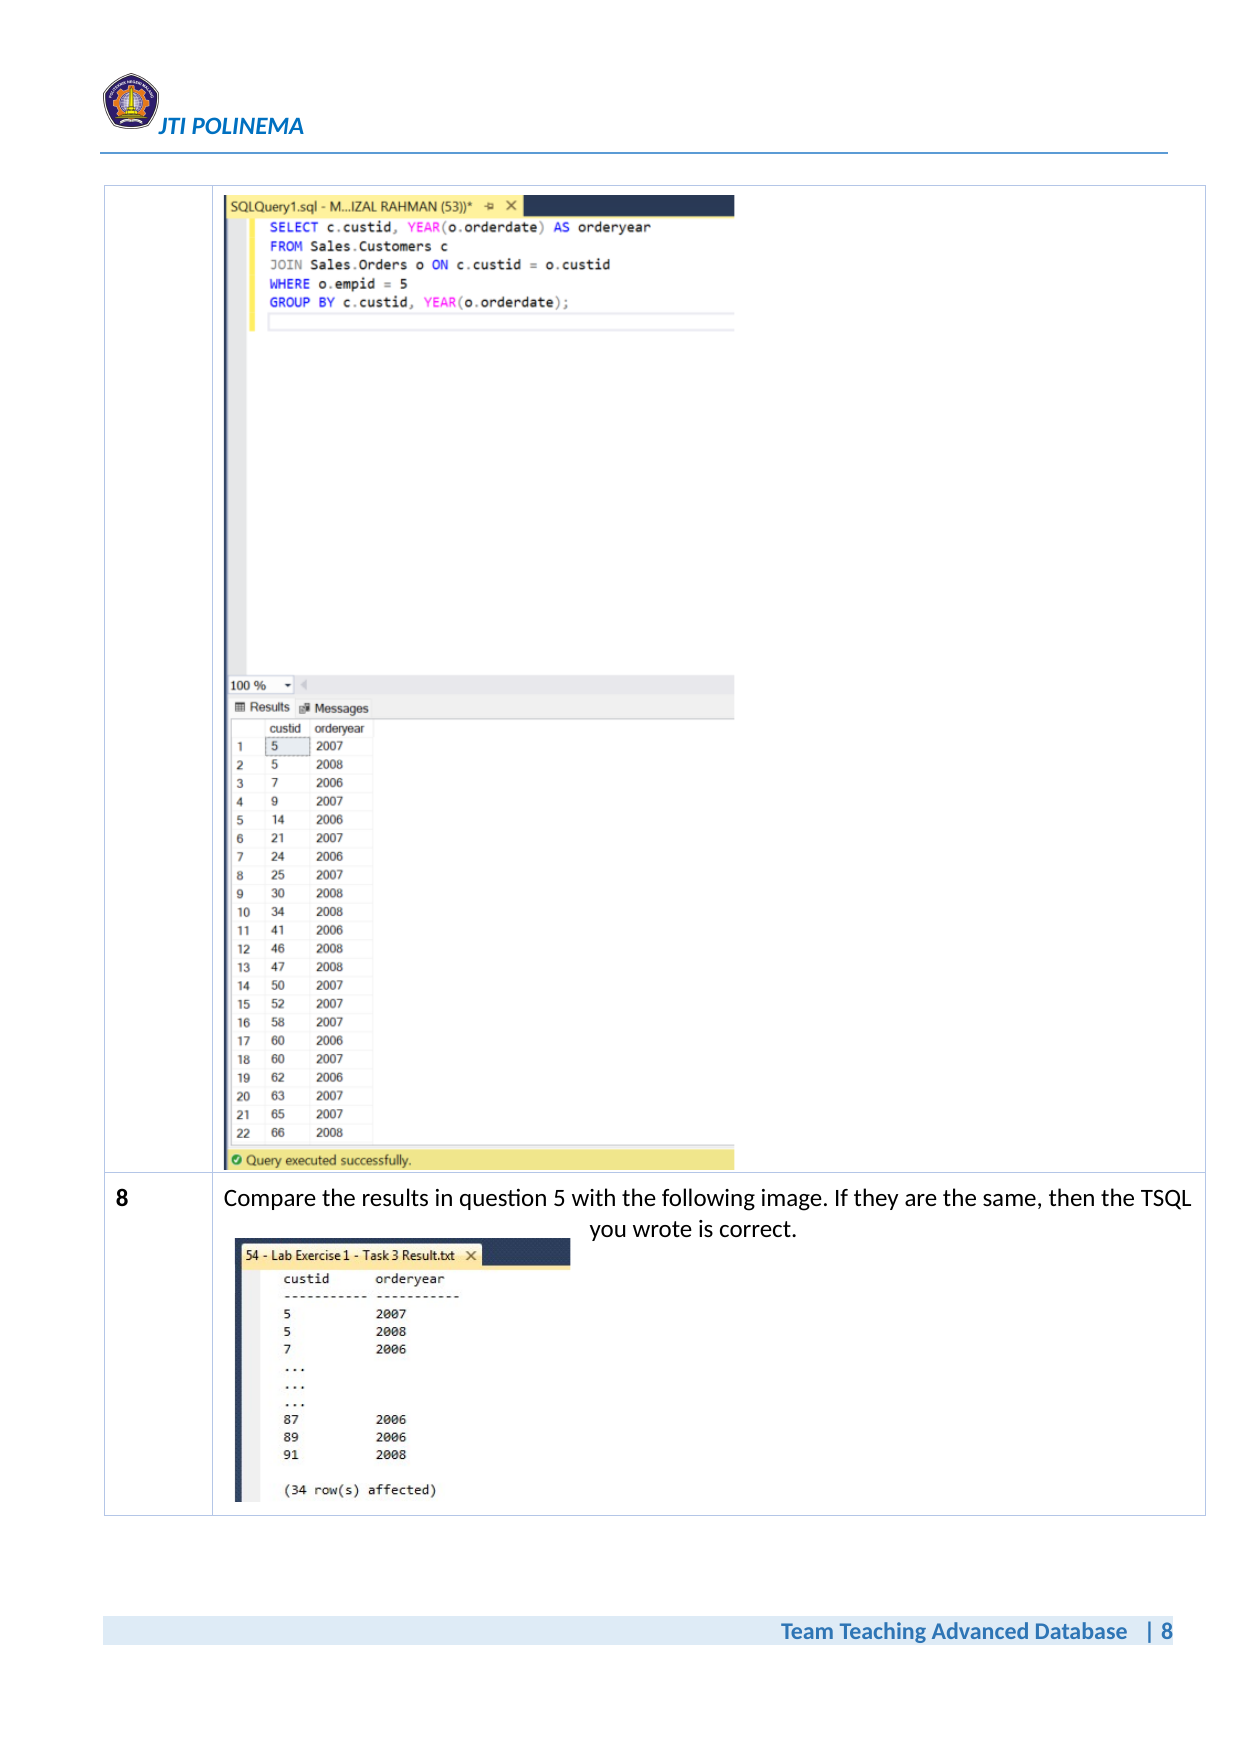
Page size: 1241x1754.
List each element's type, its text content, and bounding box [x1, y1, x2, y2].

table_cell 7 [105, 186, 212, 1172]
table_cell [213, 1173, 1205, 1515]
picture [223, 195, 735, 1170]
picture [103, 73, 159, 129]
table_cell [213, 186, 1205, 1172]
table_cell 8 [105, 1173, 212, 1515]
picture [234, 1238, 571, 1502]
